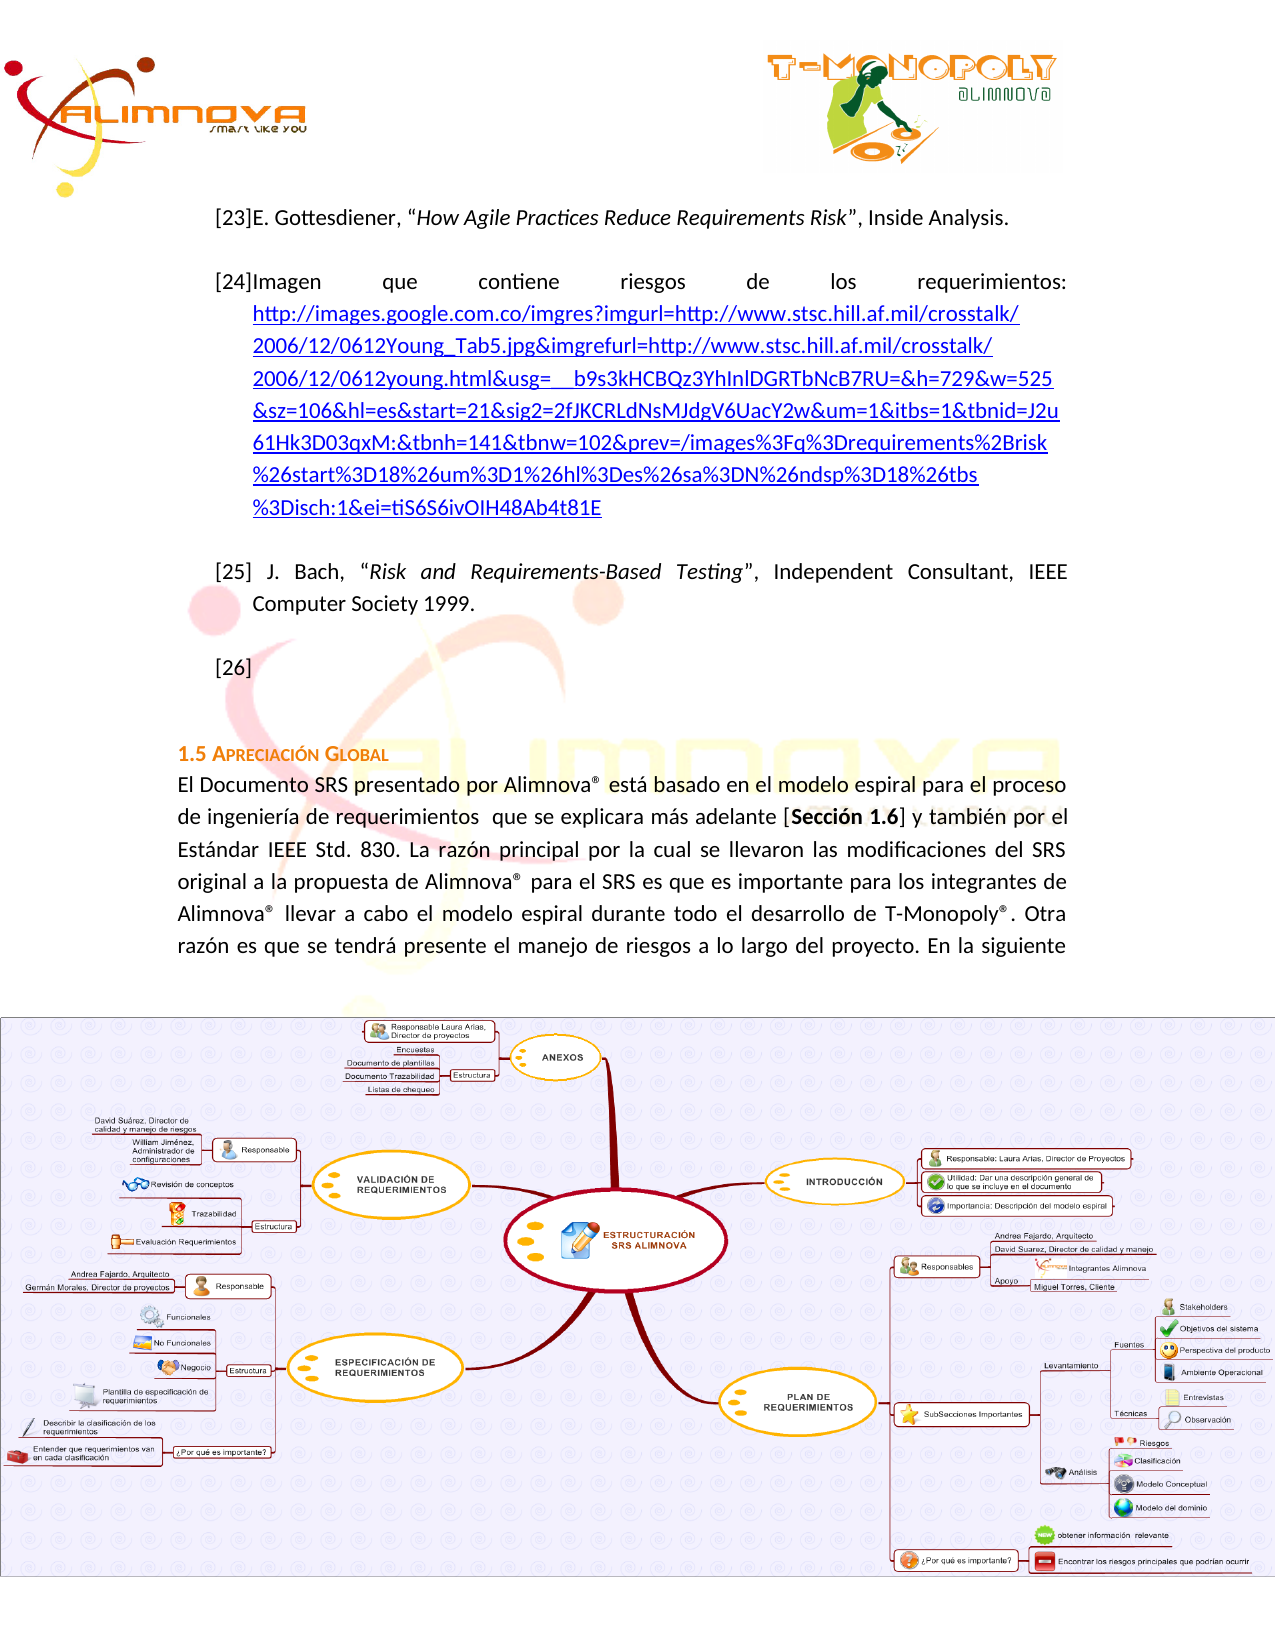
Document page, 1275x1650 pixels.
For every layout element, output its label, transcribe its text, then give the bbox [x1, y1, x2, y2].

subtitle 1.5 Apreciación Global [177, 739, 1068, 767]
text El Documento SRS presentado por Alimnova® está basado en el modelo espiral para el proceso de ingeniería de requerimientos que se explicara más adelante [Sección 1.6] y también por el Estándar IEEE Std. 830. La razón principal por la cual se llevaron las modificaciones del SRS original a la propuesta de Alimnova® para el SRS es que es importante para los integrantes de Alimnova® llevar a cabo el modelo espiral durante todo el desarrollo de T-Monopoly®. Otra razón es que se tendrá presente el manejo de riesgos a lo largo del proyecto. En la siguiente ilustración se mostrara la estructuración del documento, incluyendo encargados de cada etapa, las principales etapas, etc. [177, 770, 1068, 959]
picture [0, 1017, 1275, 1577]
list E. Gottesdiener, “How Agile Practices Reduce Requirements Risk”, Inside Analysis. [215, 148, 1068, 231]
list J. Bach, “Risk and Requirements-Based Testing”, Independent Consultant, IEEE Computer Society 1999. [215, 557, 1068, 617]
list Imagen que contiene riesgos de los requerimientos: http://images.google.com.co/imgres?imgurl=http://www.stsc.hill.af.mil/crosstalk/2006/12/0612Young_Tab5.jpg&imgrefurl=http://www.stsc.hill.af.mil/crosstalk/2006/12/0612young.html&usg=__b9s3kHCBQz3YhInlDGRTbNcB7RU=&h=729&w=525&sz=106&hl=es&start=21&sig2=2fJKCRLdNsMJdgV6UacY2w&um=1&itbs=1&tbnid=J2u61Hk3D03qxM:&tbnh=141&tbnw=102&prev=/images%3Fq%3Drequirements%2Brisk%26start%3D18%26um%3D1%26hl%3Des%26sa%3DN%26ndsp%3D18%26tbs%3Disch:1&ei=tiS6S6ivOIH48Ab4t81E [215, 267, 1068, 521]
picture [762, 40, 1064, 148]
picture [0, 55, 308, 199]
